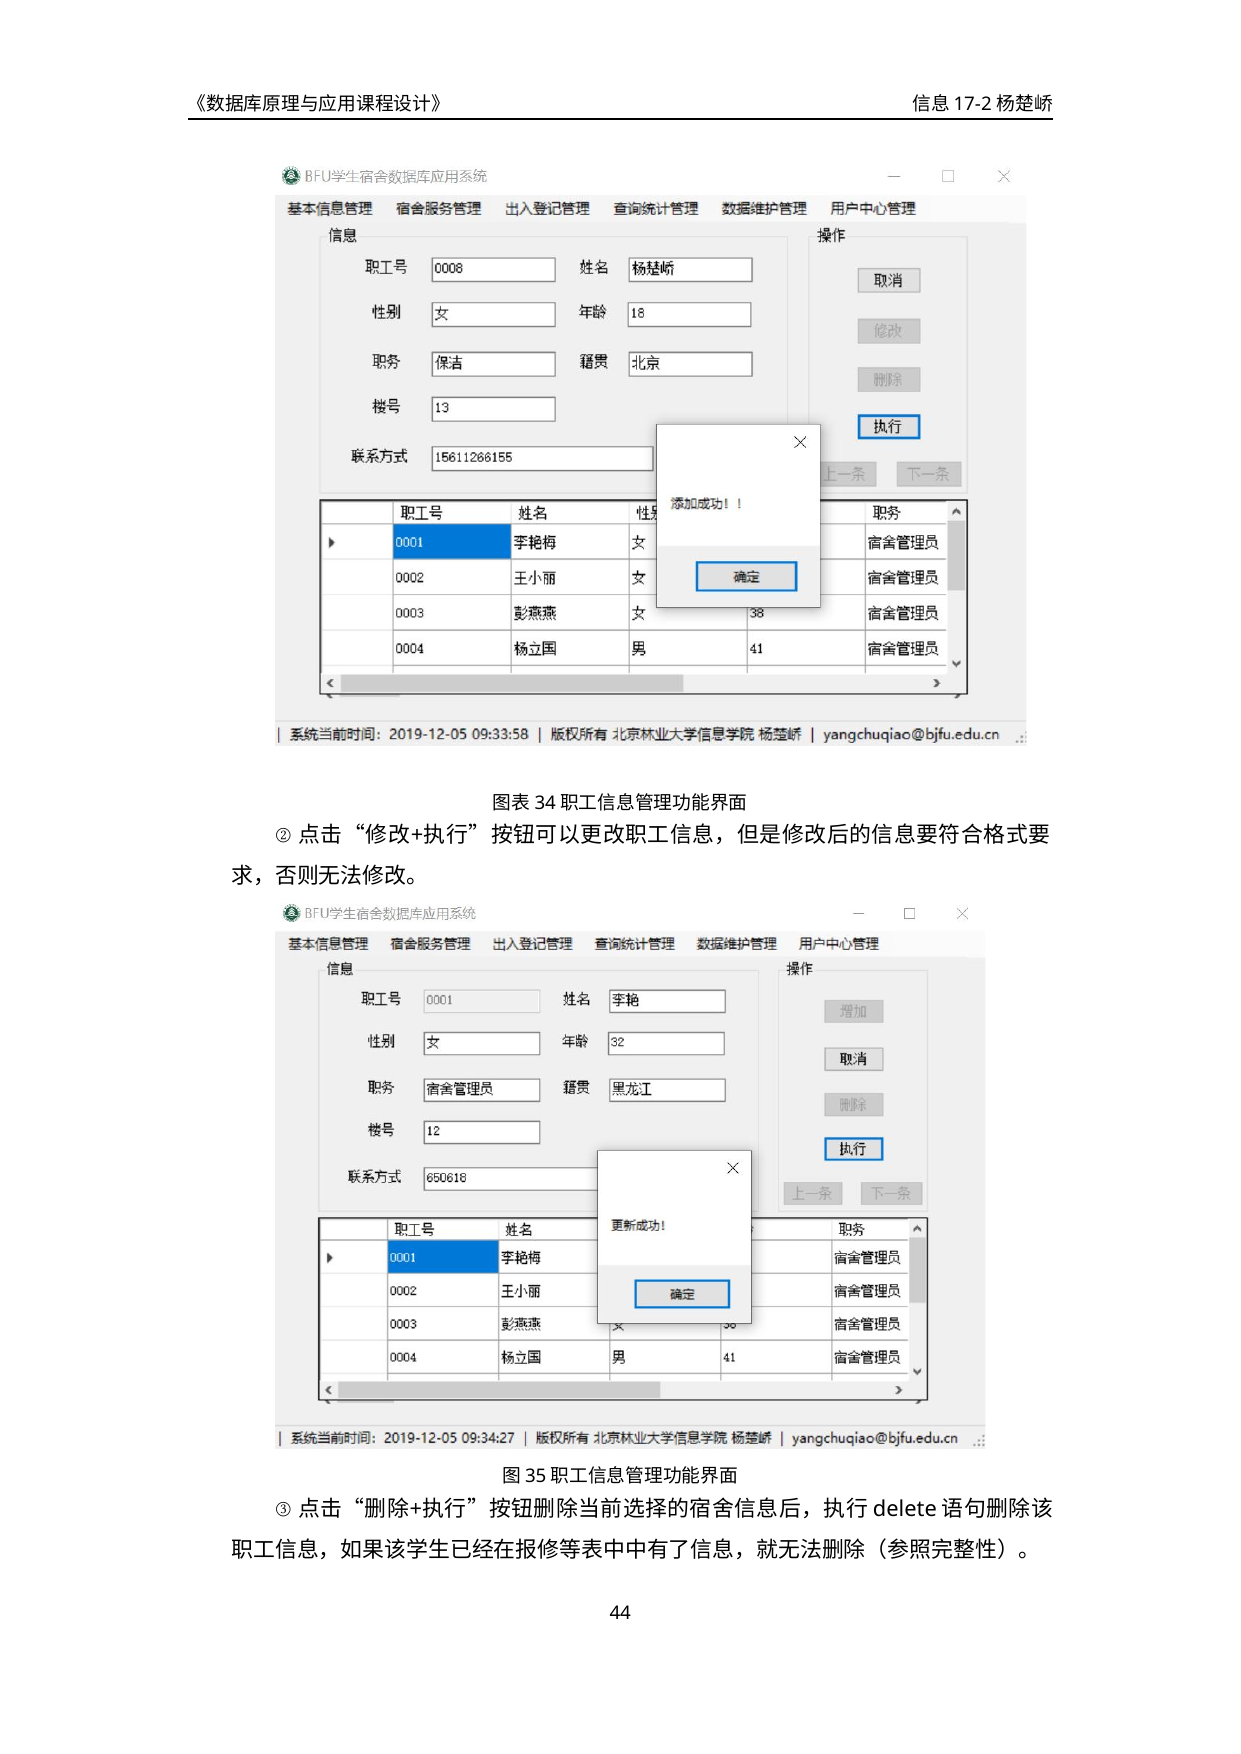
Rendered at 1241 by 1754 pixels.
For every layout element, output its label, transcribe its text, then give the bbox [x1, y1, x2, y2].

text 图35 职工信息管理功能界面 [187, 1458, 1053, 1491]
picture [275, 898, 986, 1449]
text ② 点击“修改+执行”按钮可以更改职工信息，但是修改后的信息要符合格式要求，否则无法修改。 [231, 817, 1053, 890]
picture [275, 159, 1027, 746]
text 图表 34 职工信息管理功能界面 [187, 785, 1053, 817]
text ③ 点击“删除+执行”按钮删除当前选择的宿舍信息后，执行delete语句删除该职工信息，如果该学生已经在报修等表中中有了信息，就无法删除（参照完整性）。 [231, 1491, 1053, 1564]
